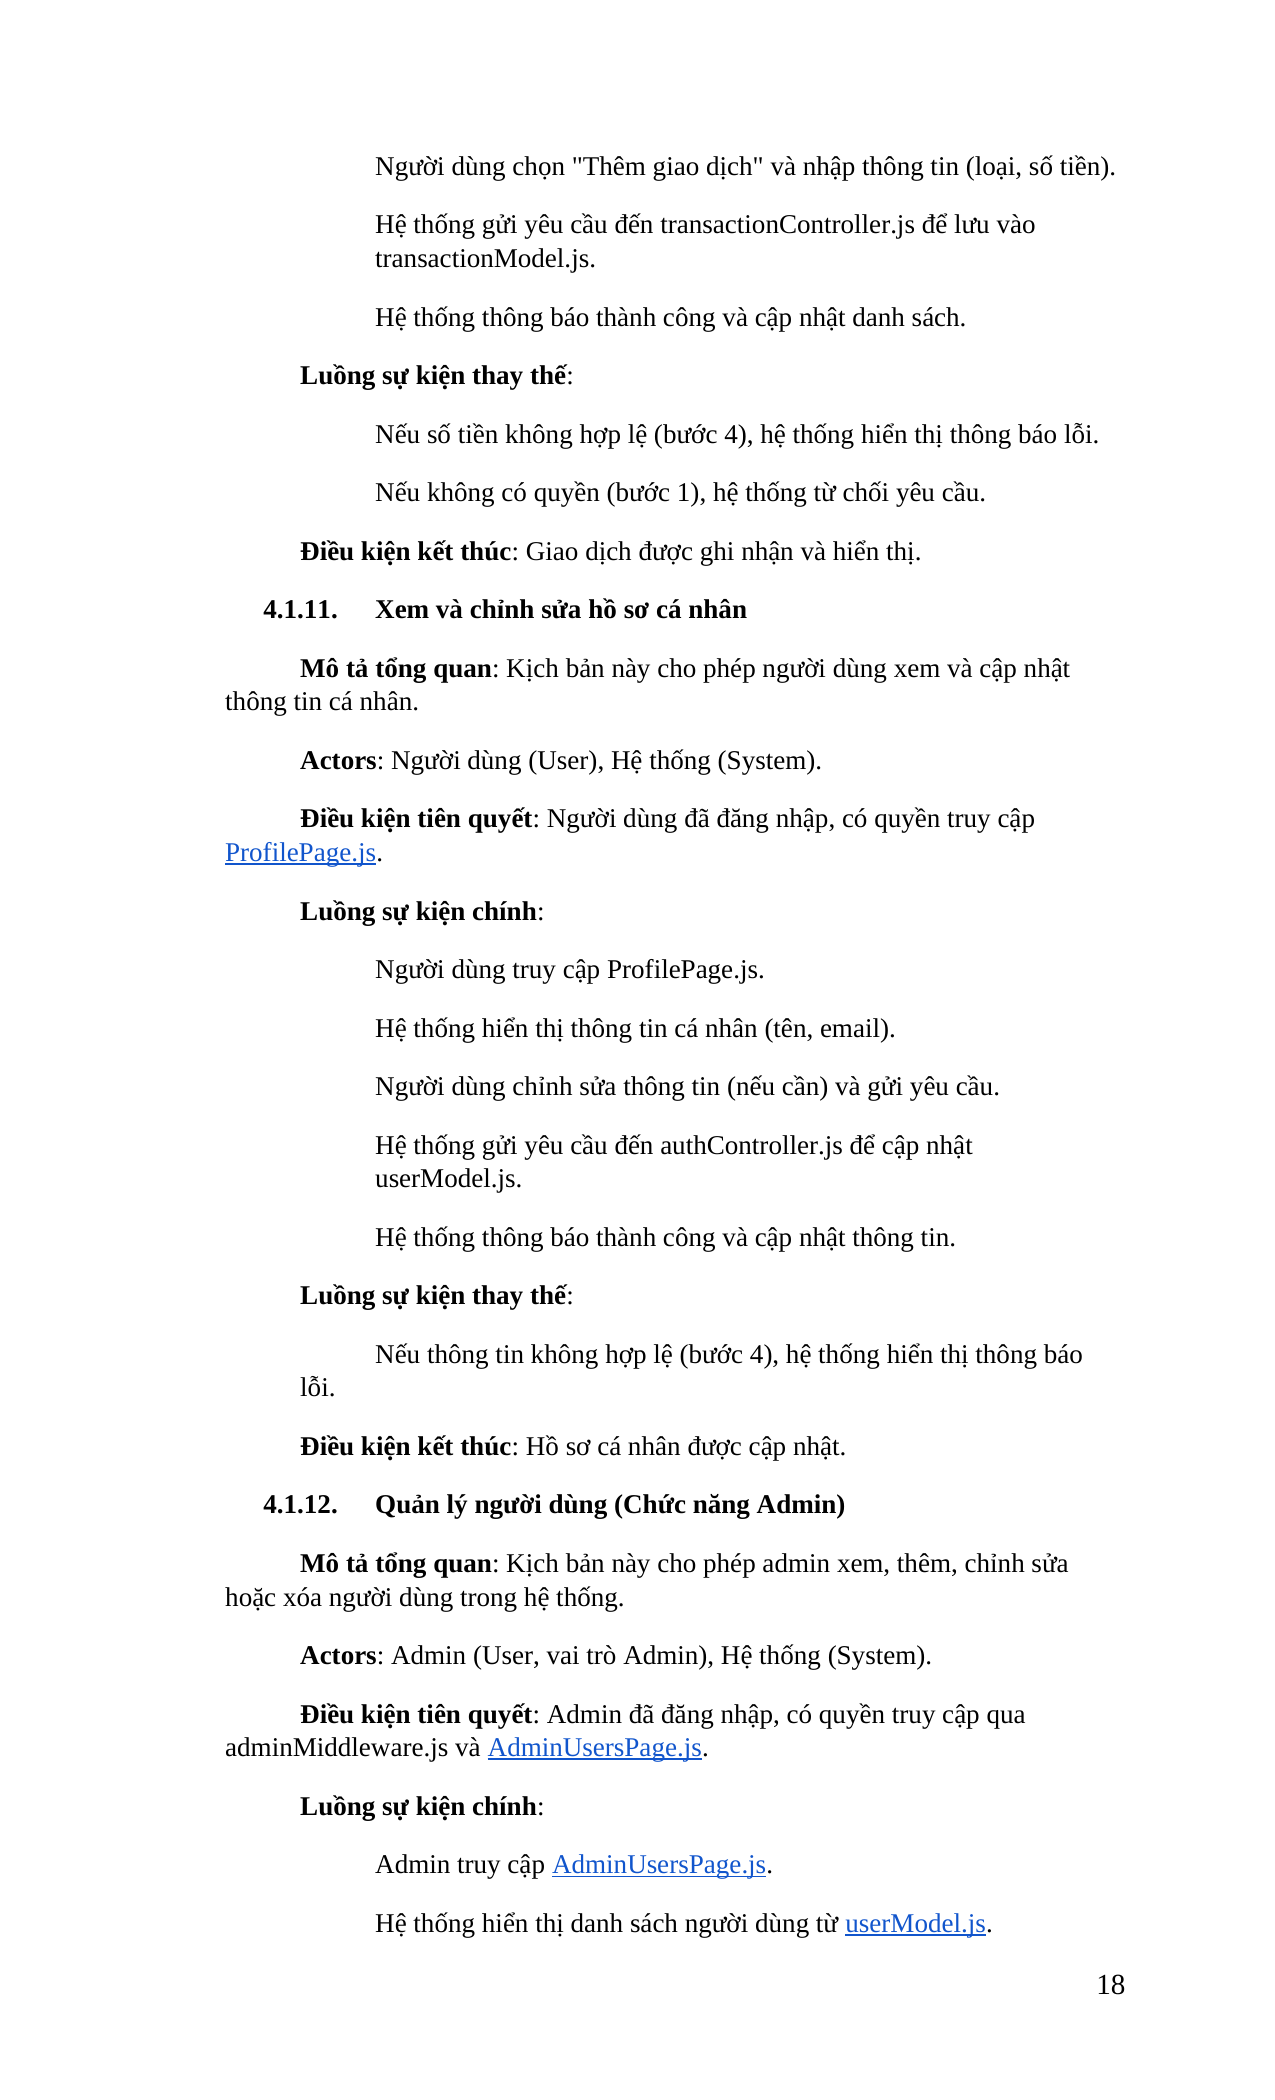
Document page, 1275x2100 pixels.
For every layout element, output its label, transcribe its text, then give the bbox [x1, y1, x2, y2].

text Người dùng chỉnh sửa thông tin (nếu cần) và gửi yêu cầu. [375, 1070, 1125, 1101]
text Luồng sự kiện chính: [300, 1790, 1125, 1821]
subtitle Xem và chỉnh sửa hồ sơ cá nhân [337, 593, 1125, 624]
text Nếu thông tin không hợp lệ (bước 4), hệ thống hiển thị thông báo lỗi. [300, 1338, 1125, 1403]
text Actors: Người dùng (User), Hệ thống (System). [225, 744, 1125, 775]
text Hệ thống gửi yêu cầu đến authController.js để cập nhật userModel.js. [375, 1129, 1125, 1193]
text Luồng sự kiện thay thế: [225, 359, 1125, 390]
text Nếu số tiền không hợp lệ (bước 4), hệ thống hiển thị thông báo lỗi. [300, 418, 1125, 449]
text Actors: Admin (User, vai trò Admin), Hệ thống (System). [225, 1639, 1125, 1670]
text Người dùng truy cập ProfilePage.js. [375, 953, 1125, 984]
text Hệ thống thông báo thành công và cập nhật danh sách. [375, 301, 1125, 332]
text Điều kiện kết thúc: Giao dịch được ghi nhận và hiển thị. [225, 535, 1125, 566]
text Điều kiện kết thúc: Hồ sơ cá nhân được cập nhật. [225, 1430, 1125, 1461]
text Luồng sự kiện thay thế: [225, 1279, 1125, 1311]
text Hệ thống hiển thị danh sách người dùng từ userModel.js. [300, 1907, 1125, 1938]
text Luồng sự kiện chính: [225, 894, 1125, 926]
text Người dùng chọn "Thêm giao dịch" và nhập thông tin (loại, số tiền). [375, 150, 1125, 181]
text Hệ thống gửi yêu cầu đến transactionController.js để lưu vào transactionModel.js. [375, 208, 1125, 273]
text Hệ thống thông báo thành công và cập nhật thông tin. [375, 1221, 1125, 1252]
text Điều kiện tiên quyết: Người dùng đã đăng nhập, có quyền truy cập ProfilePage.js. [225, 802, 1125, 867]
text Mô tả tổng quan: Kịch bản này cho phép người dùng xem và cập nhật thông tin cá nhân. [225, 652, 1125, 717]
text Điều kiện tiên quyết: Admin đã đăng nhập, có quyền truy cập qua adminMiddleware.js và AdminUsersPage.js. [225, 1698, 1125, 1762]
text Nếu không có quyền (bước 1), hệ thống từ chối yêu cầu. [300, 476, 1125, 507]
text Admin truy cập AdminUsersPage.js. [375, 1848, 1125, 1879]
text Mô tả tổng quan: Kịch bản này cho phép admin xem, thêm, chỉnh sửa hoặc xóa người dùng trong hệ thống. [225, 1547, 1125, 1612]
text Hệ thống hiển thị thông tin cá nhân (tên, email). [375, 1012, 1125, 1043]
subtitle Quản lý người dùng (Chức năng Admin) [337, 1488, 1125, 1520]
